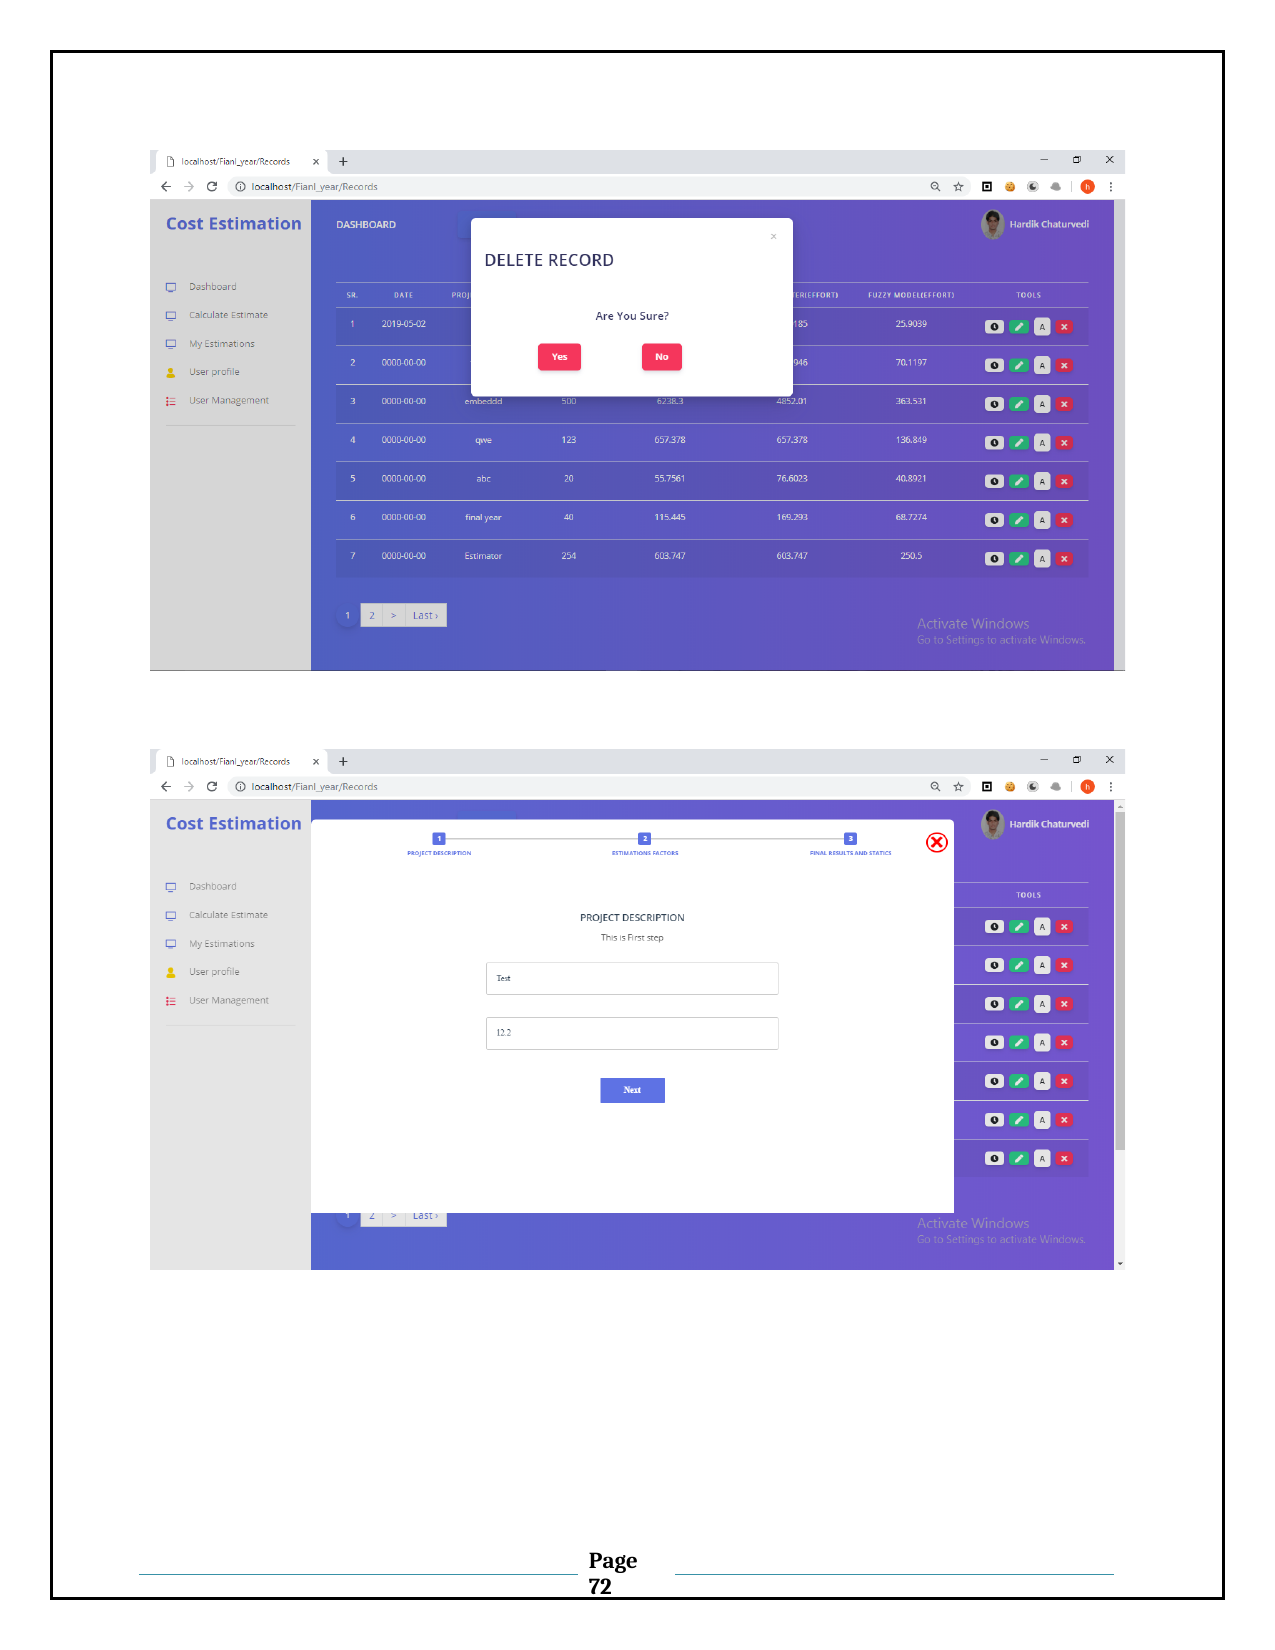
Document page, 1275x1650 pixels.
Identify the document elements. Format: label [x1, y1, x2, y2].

picture [150, 749, 1125, 1270]
picture [150, 150, 1125, 671]
